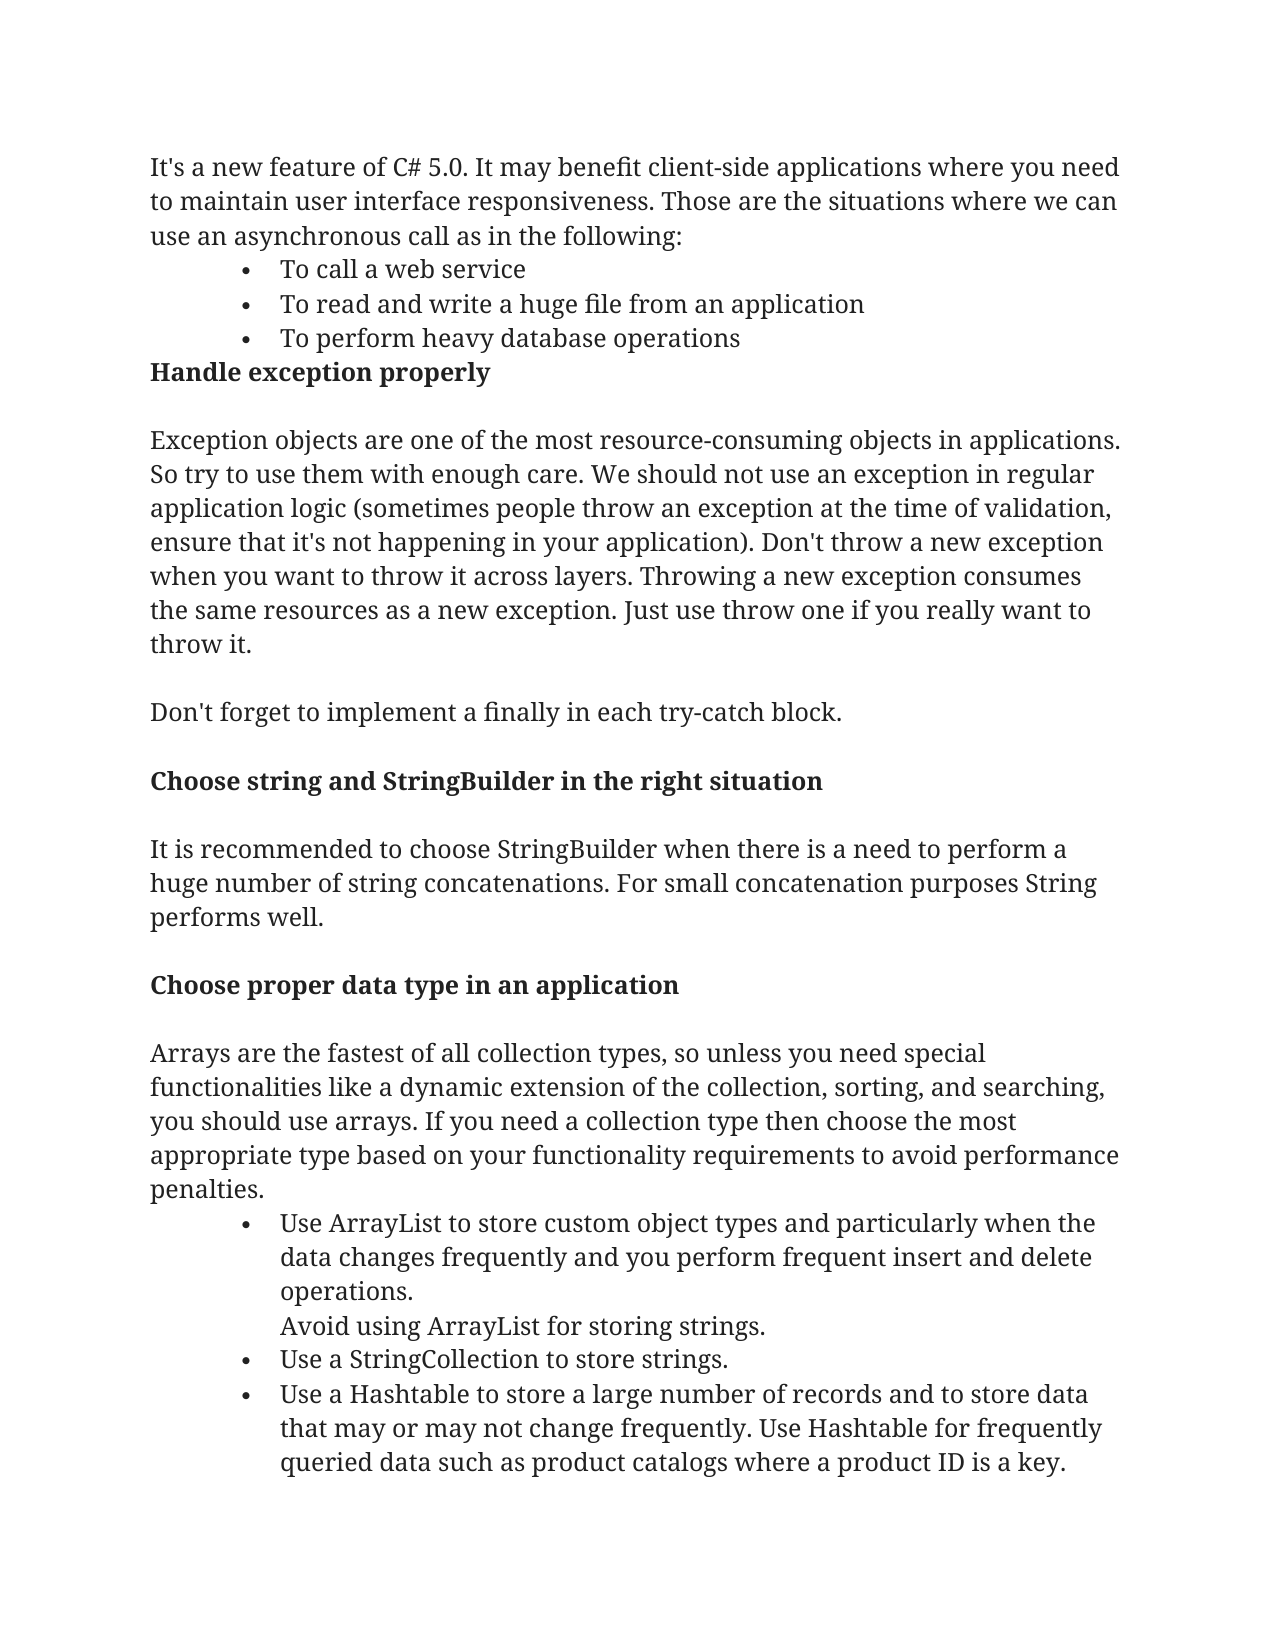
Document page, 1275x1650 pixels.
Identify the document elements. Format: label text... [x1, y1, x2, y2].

text Choose proper data type in an application [150, 967, 1125, 1002]
text Choose string and StringBuilder in the right situation [150, 763, 1125, 797]
text Exception objects are one of the most resource-consuming objects in applications. So try to use them with enough care. We should not use an exception in regular application logic (sometimes people throw an exception at the time of validation, ensure that it's not happening in your application). Don't throw a new exception when you want to throw it across layers. Throwing a new exception consumes the same resources as a new exception. Just use throw one if you really want to throw it. [150, 422, 1125, 661]
text Arrays are the fastest of all collection types, so unless you need special functionalities like a dynamic extension of the collection, sorting, and searching, you should use arrays. If you need a collection type then choose the most appropriate type based on your functionality requirements to avoid performance penalties. [150, 1036, 1125, 1206]
list To read and write a huge file from an application [242, 286, 1125, 320]
list To perform heavy database operations [242, 320, 1125, 354]
list To call a web service [242, 252, 1125, 286]
text Handle exception properly [150, 354, 1125, 388]
list Use a StringCollection to store strings. [242, 1342, 1125, 1376]
list Use a Hashtable to store a large number of records and to store data that may or may not change frequently. Use Hashtable for frequently queried data such as product catalogs where a product ID is a key. [242, 1376, 1125, 1478]
text Don't forget to implement a finally in each try-catch block. [150, 695, 1125, 729]
text It is recommended to choose StringBuilder when there is a need to perform a huge number of string concatenations. For small concatenation purposes String performs well. [150, 831, 1125, 933]
list Use ArrayList to store custom object types and particularly when the data changes frequently and you perform frequent insert and delete operations. Avoid using ArrayList for storing strings. [242, 1206, 1125, 1342]
text It's a new feature of C# 5.0. It may benefit client-side applications where you need to maintain user interface responsiveness. Those are the situations where we can use an asynchronous call as in the following: [150, 150, 1125, 252]
